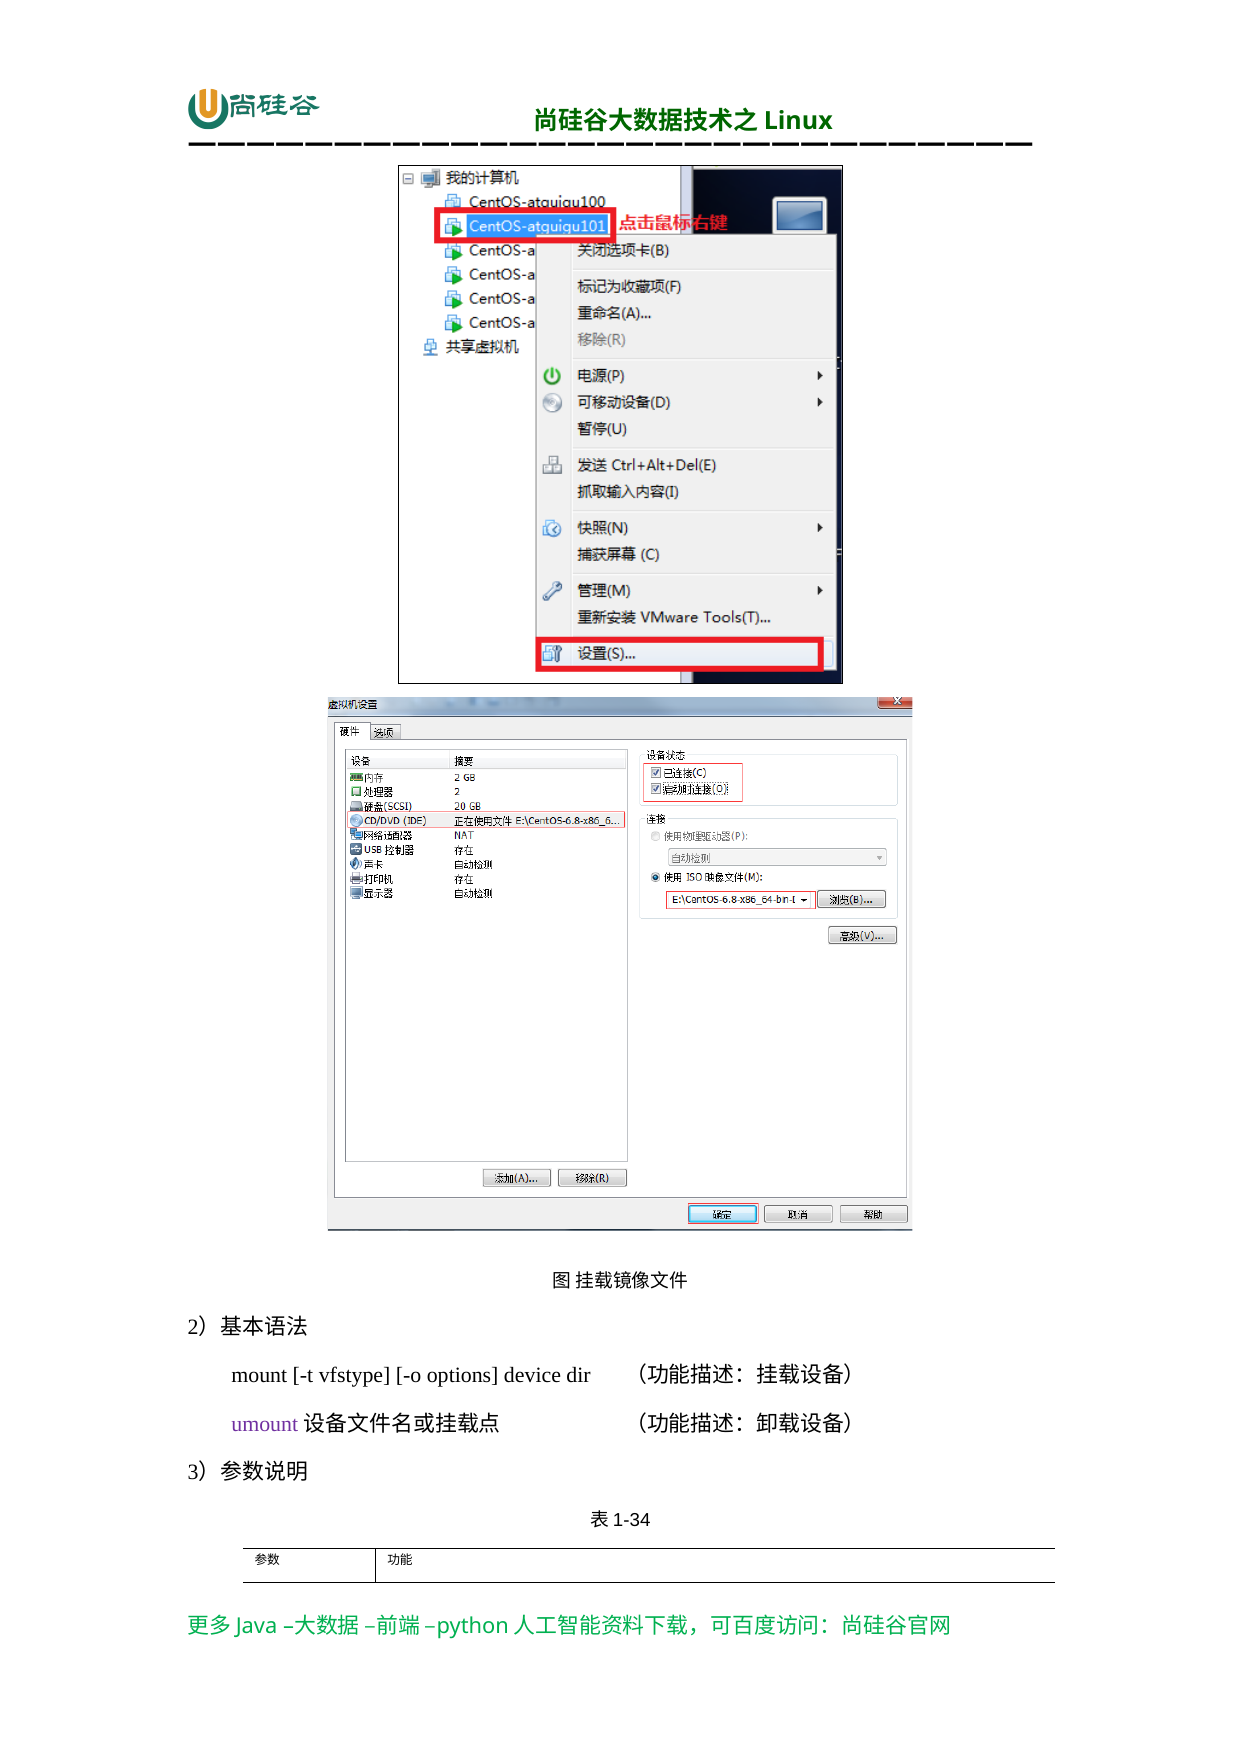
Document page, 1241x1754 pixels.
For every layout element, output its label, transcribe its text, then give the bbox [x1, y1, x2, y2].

text mount [-t vfstype] [-o options] device dir （功能描述：挂载设备） [187, 1357, 1053, 1389]
text umount 设备文件名或挂载点 （功能描述：卸载设备） [187, 1405, 1053, 1438]
table_header 参数 [243, 1549, 375, 1582]
picture [187, 88, 321, 130]
text 图 挂载镜像文件 [187, 1263, 1053, 1295]
text 表1-34 [187, 1502, 1053, 1534]
text 2）基本语法 [187, 1309, 1053, 1341]
table_header 功能 [376, 1549, 1055, 1582]
picture [327, 697, 913, 1231]
picture [399, 166, 842, 683]
text 3）参数说明 [187, 1454, 1053, 1486]
